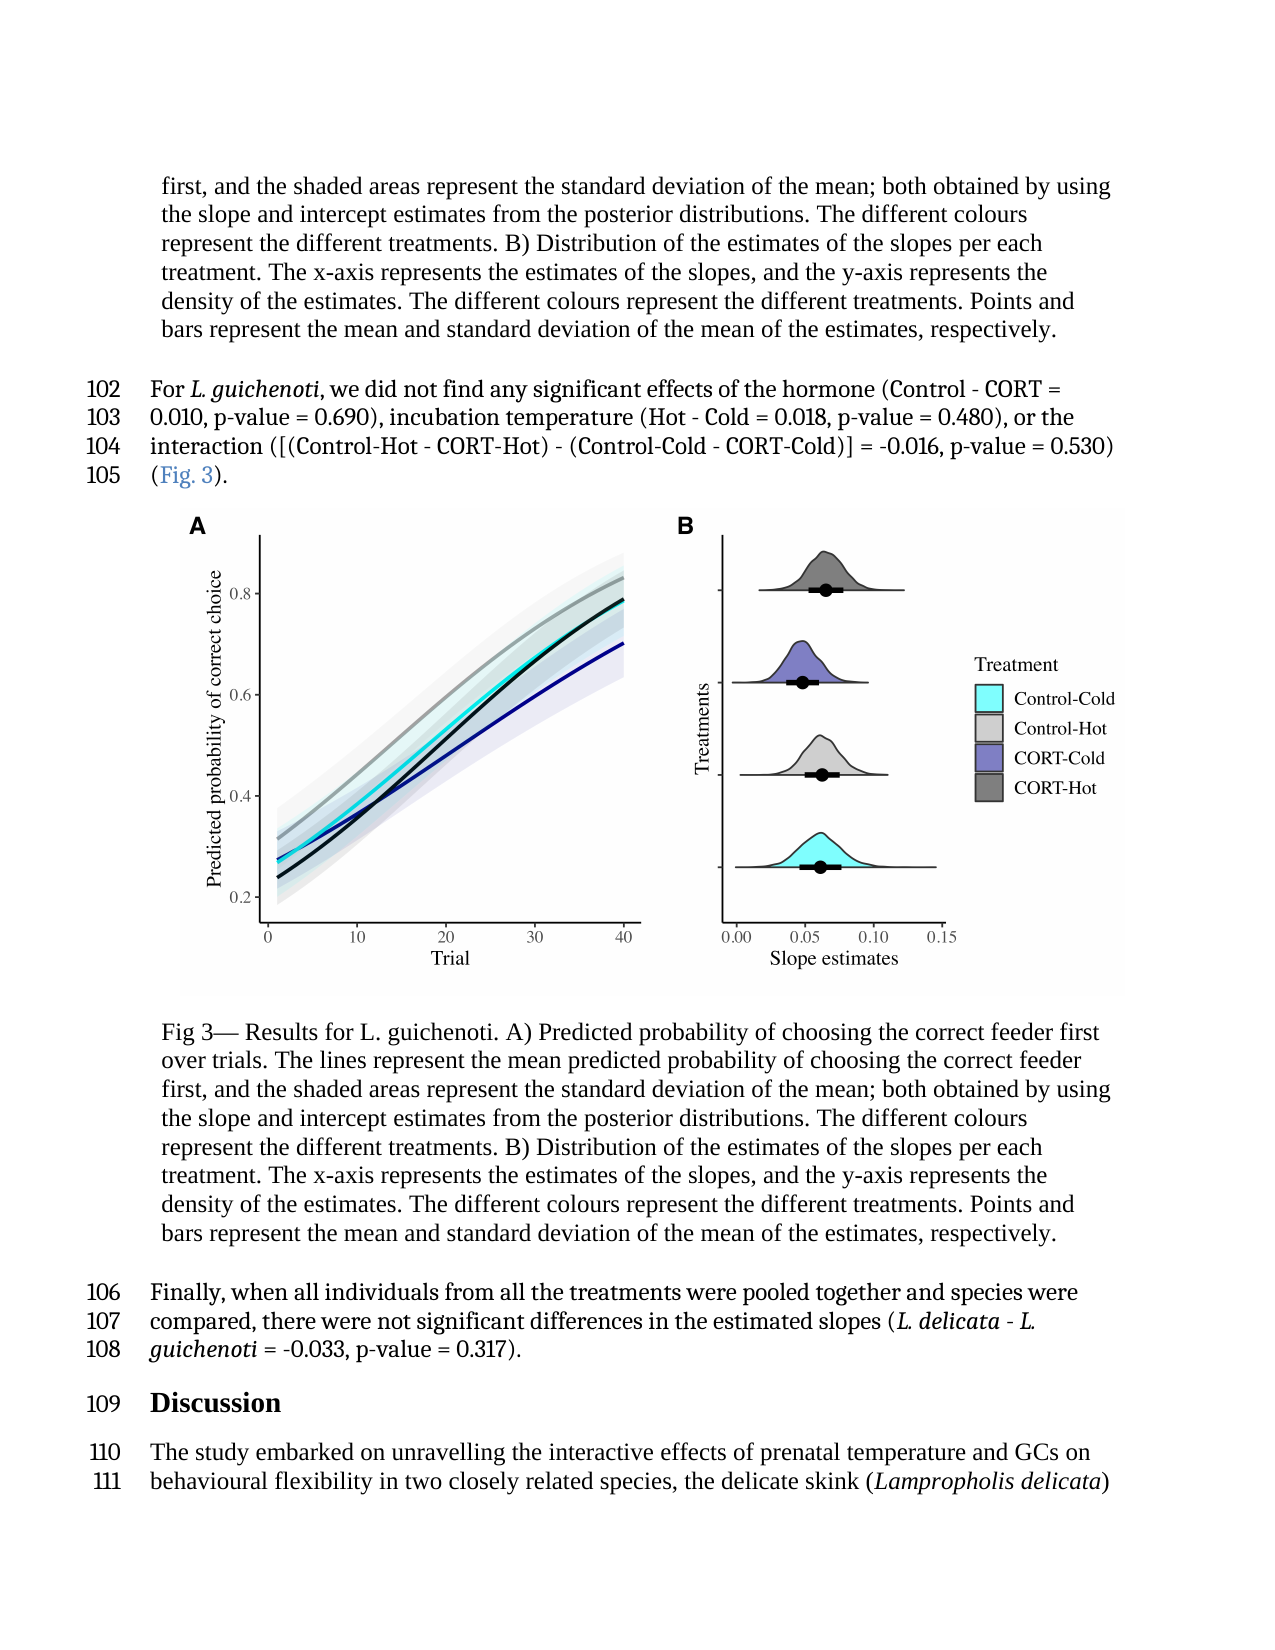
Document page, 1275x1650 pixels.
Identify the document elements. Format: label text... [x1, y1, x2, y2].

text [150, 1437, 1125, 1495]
text For L. guichenoti, we did not find any significant effects of the hormone (Control - CORT = 0.010, p-value = 0.690), incubation temperature (Hot - Cold = 0.018, p-value = 0.480), or the interaction ([(Control-Hot - CORT-Hot) - (Control-Cold - CORT-Cold)] = -0.016, p-value = 0.530) (Fig. 3). [150, 374, 1125, 489]
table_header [150, 150, 1125, 356]
subtitle Discussion [150, 1385, 1125, 1418]
table_header Fig 3— Results for L. guichenoti. A) Predicted probability of choosing the correct feeder first over trials. The lines represent the mean predicted probability of choosing the correct feeder first, and the shaded areas represent the standard deviation of the mean; both obtained by using the slope and intercept estimates from the posterior distributions. The different colours represent the different treatments. B) Distribution of the estimates of the slopes per each treatment. The x-axis represents the estimates of the slopes, and the y-axis represents the density of the estimates. The different colours represent the different treatments. Points and bars represent the mean and standard deviation of the mean of the estimates, respectively. [150, 508, 1125, 1259]
text Finally, when all individuals from all the treatments were pooled together and species were compared, there were not significant differences in the estimated slopes (L. delicata - L. guichenoti = -0.033, p-value = 0.317). [150, 1278, 1125, 1364]
